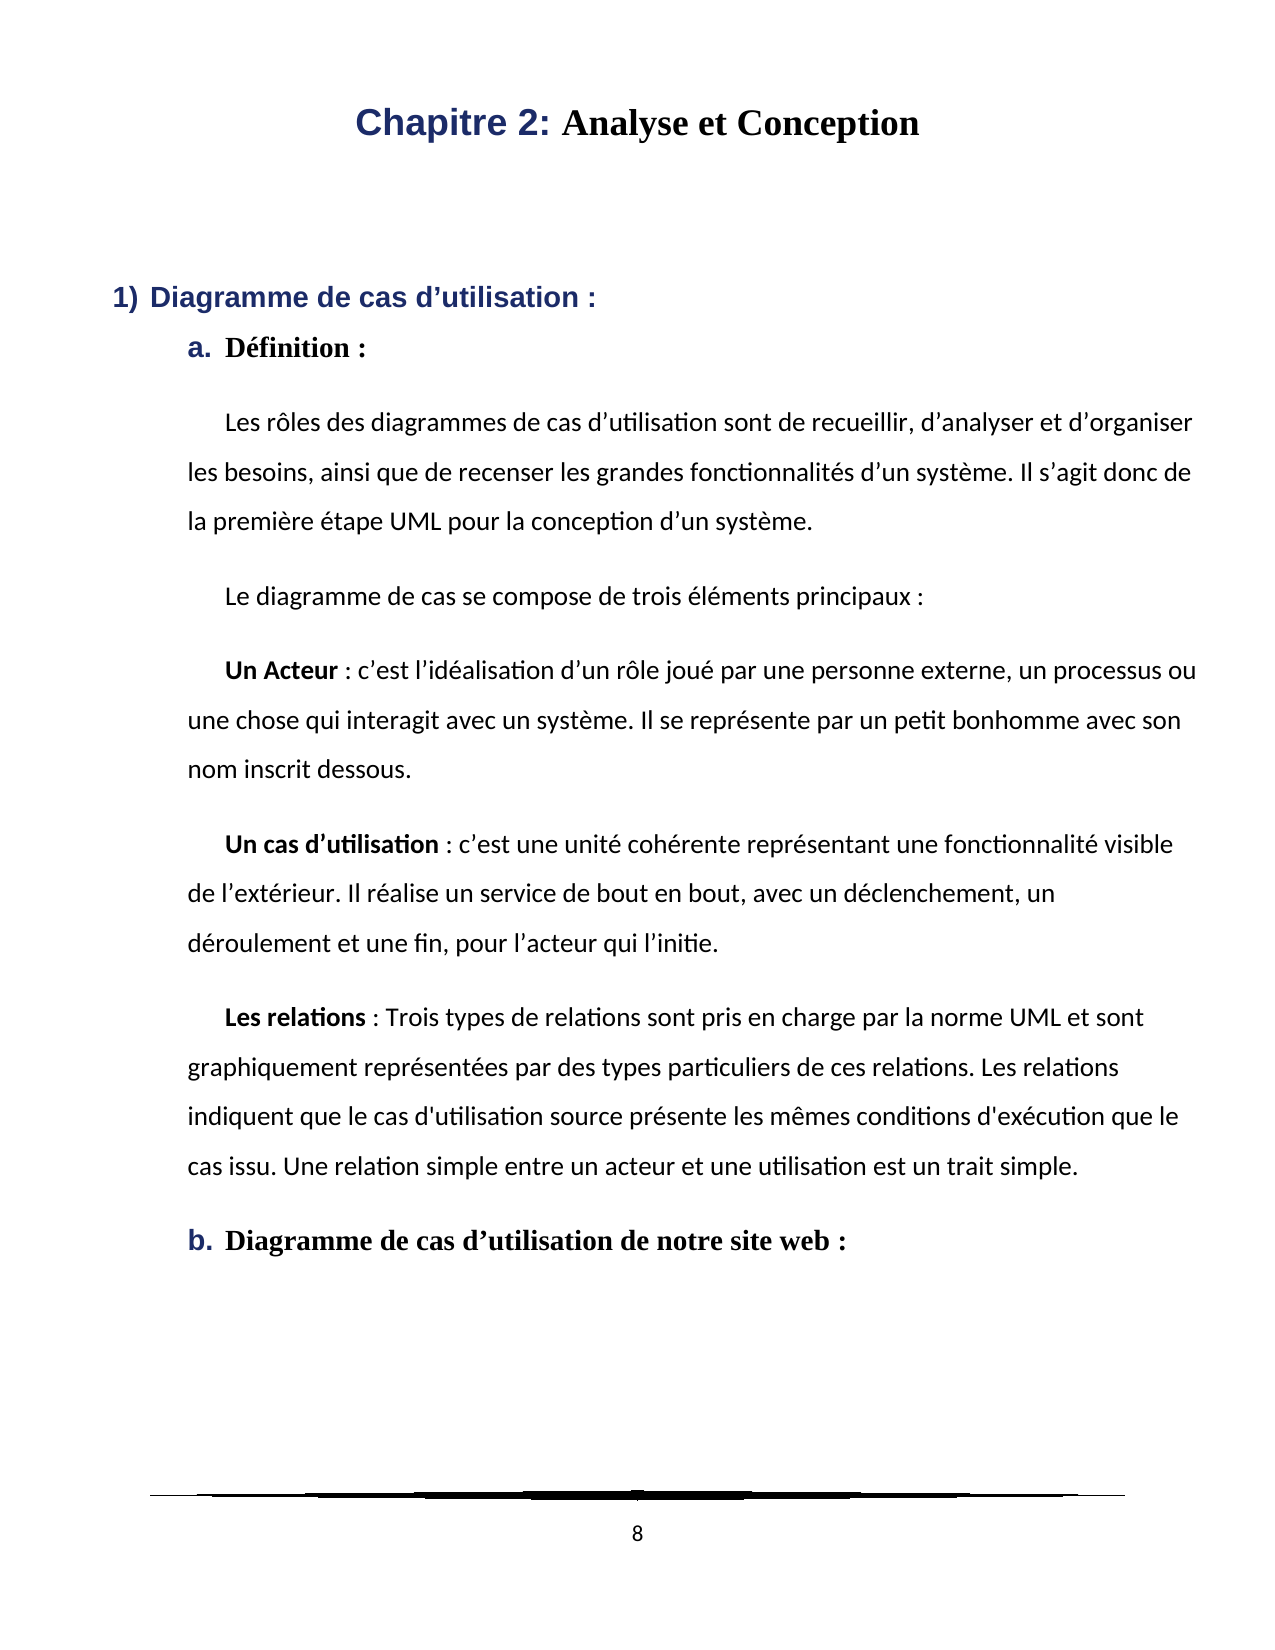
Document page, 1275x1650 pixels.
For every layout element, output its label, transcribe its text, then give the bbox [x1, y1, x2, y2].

subtitle Diagramme de cas d’utilisation : [112, 280, 1200, 313]
subtitle Diagramme de cas d’utilisation de notre site web : [187, 1223, 1200, 1257]
subtitle Un cas d’utilisation : c’est une unité cohérente représentant une fonctionnalité visible de l’extérieur. Il réalise un service de bout en bout, avec un déclenchement, un déroulement et une fin, pour l’acteur qui l’initie. [187, 827, 1200, 959]
subtitle Les rôles des diagrammes de cas d’utilisation sont de recueillir, d’analyser et d’organiser les besoins, ainsi que de recenser les grandes fonctionnalités d’un système. Il s’agit donc de la première étape UML pour la conception d’un système. [187, 405, 1200, 537]
subtitle Un Acteur : c’est l’idéalisation d’un rôle joué par une personne externe, un processus ou une chose qui interagit avec un système. Il se représente par un petit bonhomme avec son nom inscrit dessous. [187, 653, 1200, 785]
subtitle Le diagramme de cas se compose de trois éléments principaux : [187, 579, 1200, 612]
subtitle Chapitre 2: Analyse et Conception [75, 100, 1200, 143]
subtitle Les relations : Trois types de relations sont pris en charge par la norme UML et sont graphiquement représentées par des types particuliers de ces relations. Les relations indiquent que le cas d'utilisation source présente les mêmes conditions d'exécution que le cas issu. Une relation simple entre un acteur et une utilisation est un trait simple. [187, 1000, 1200, 1182]
subtitle Définition : [187, 330, 1200, 364]
